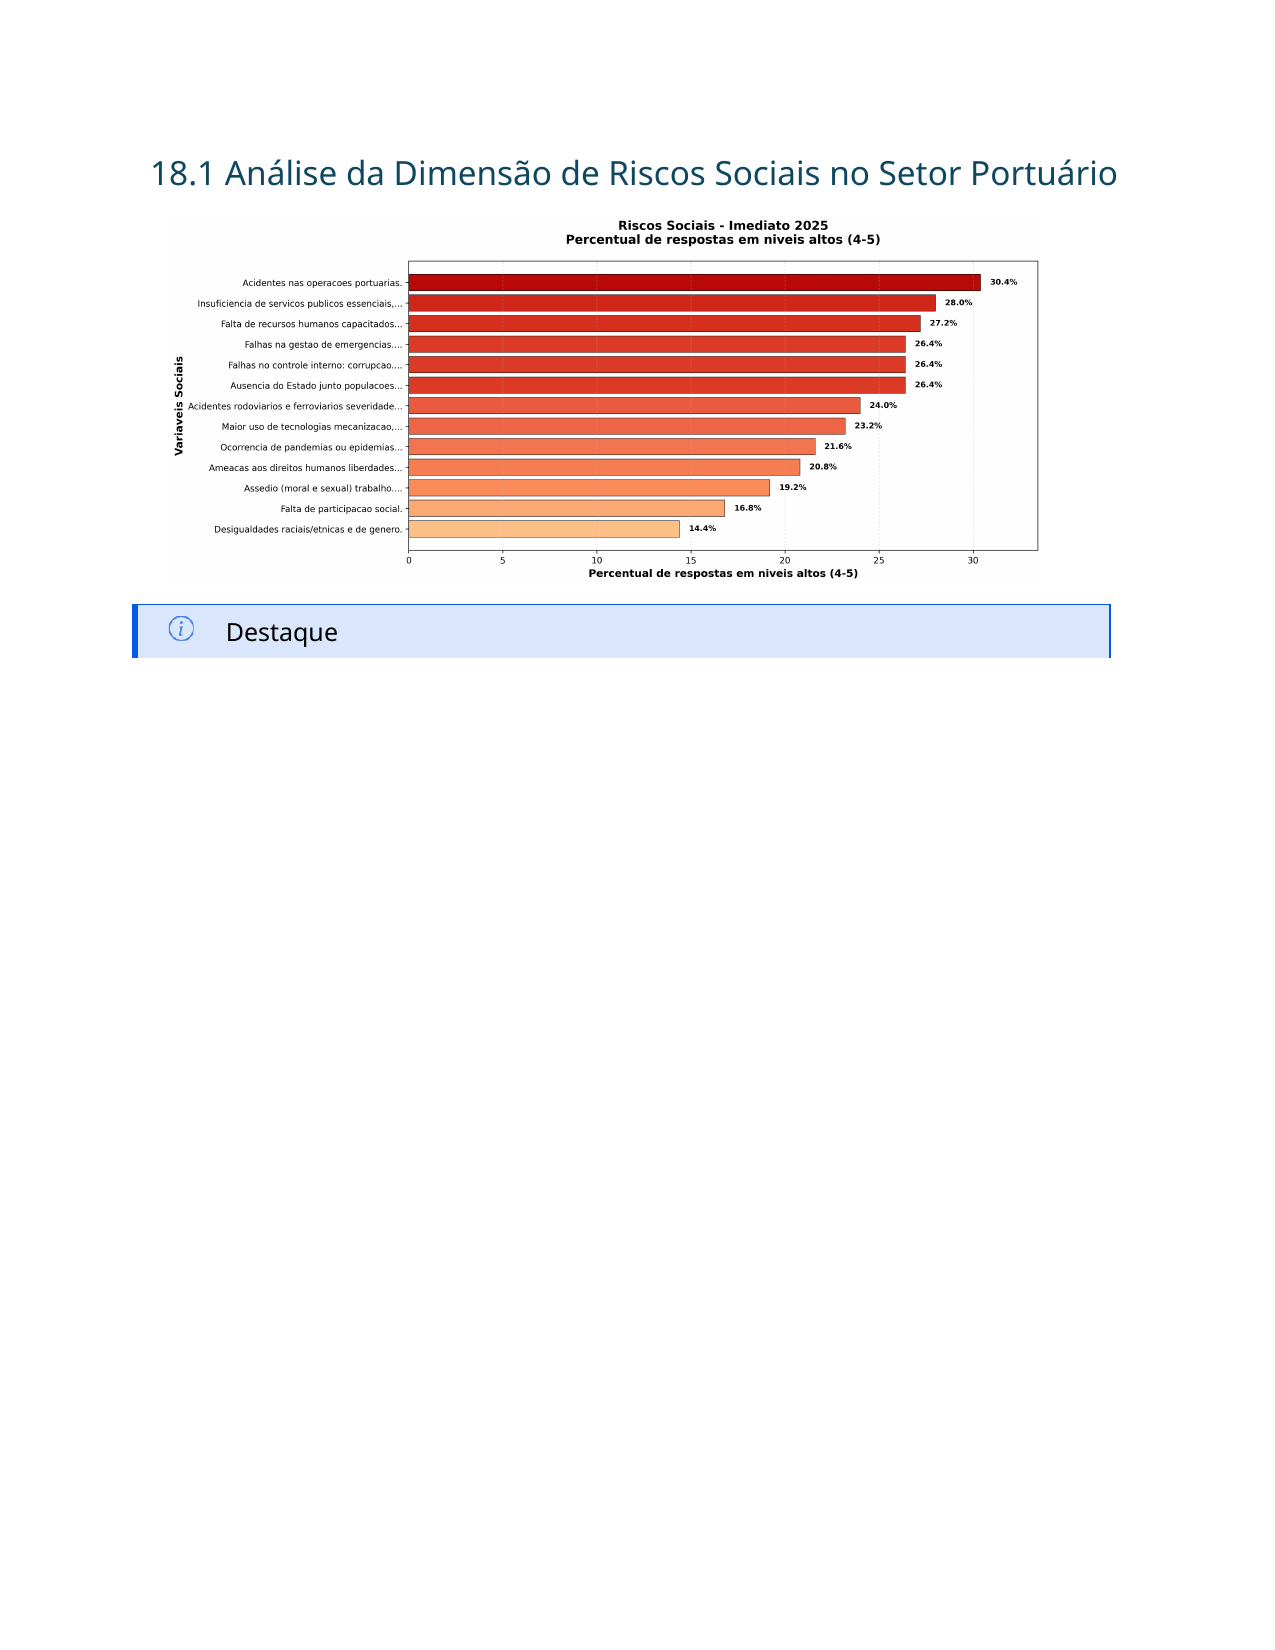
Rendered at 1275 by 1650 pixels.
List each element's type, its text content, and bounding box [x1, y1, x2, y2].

picture [168, 214, 1044, 585]
picture [168, 616, 194, 641]
table_header Destaque [138, 605, 1109, 658]
subtitle 18.1 Análise da Dimensão de Riscos Sociais no Setor Portuário [150, 150, 1125, 195]
